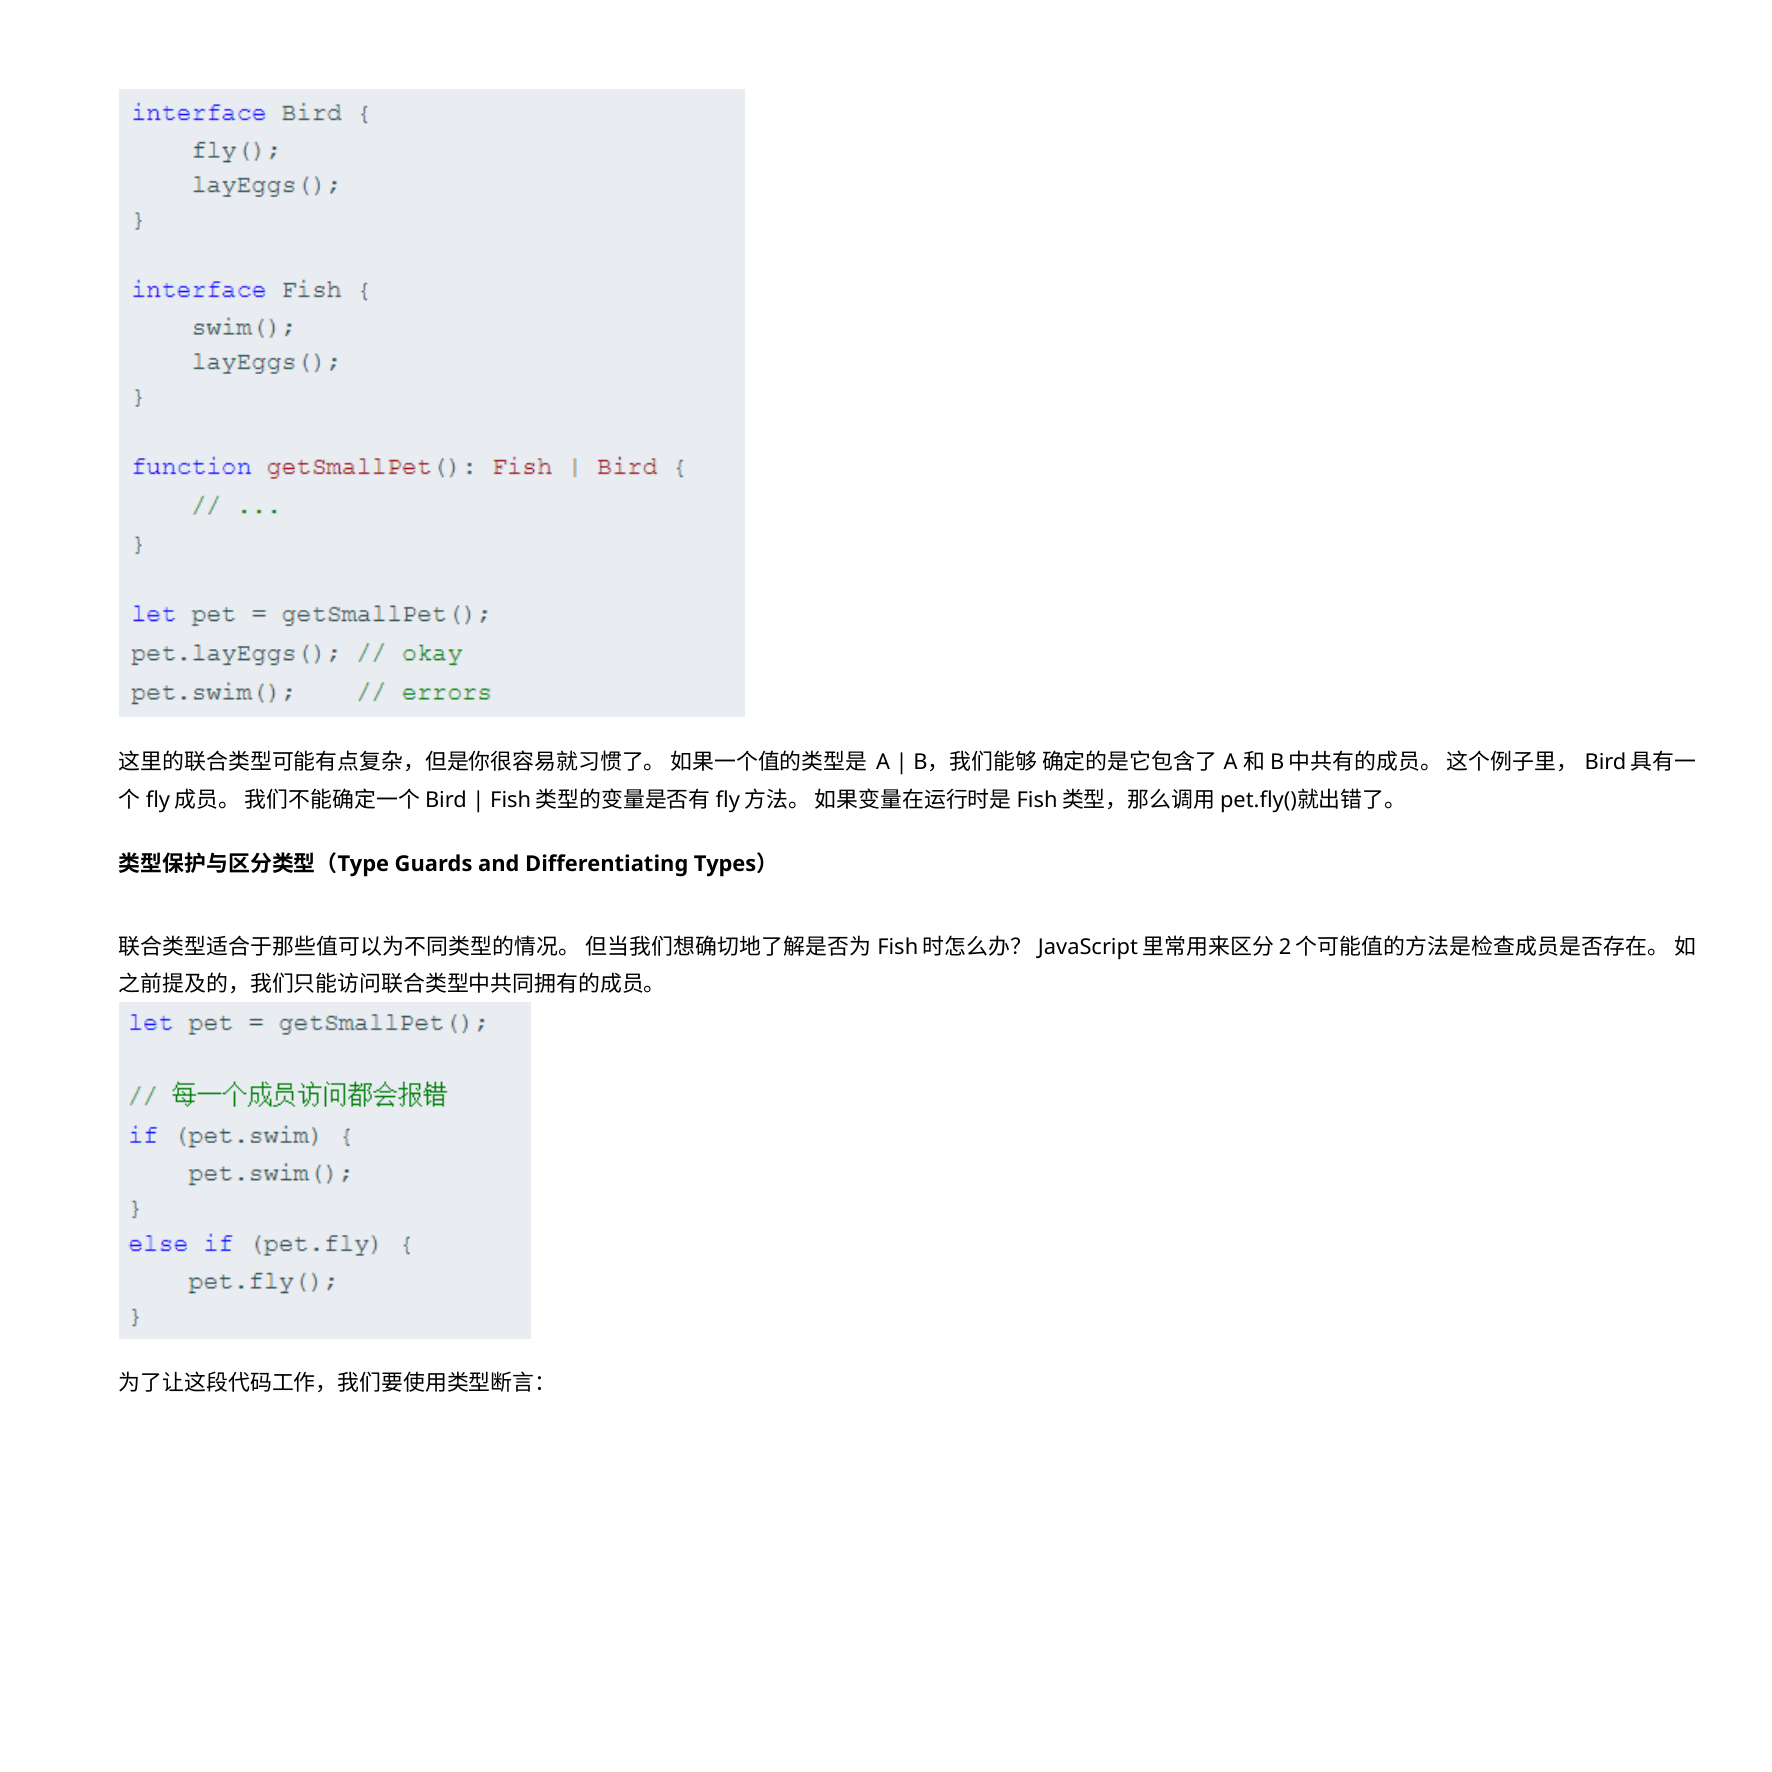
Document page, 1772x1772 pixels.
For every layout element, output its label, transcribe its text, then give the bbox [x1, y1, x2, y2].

text 这里的联合类型可能有点复杂，但是你很容易就习惯了。 如果一个值的类型是 A | B，我们能够 确定的是它包含了 A 和 B中共有的成员。 这个例子里， Bird具有一个 fly成员。 我们不能确定一个 Bird | Fish类型的变量是否有 fly方法。 如果变量在运行时是 Fish类型，那么调用 pet.fly()就出错了。 [119, 744, 1697, 814]
text 为了让这段代码工作，我们要使用类型断言： [75, 1365, 1697, 1397]
picture [118, 1002, 532, 1339]
picture [118, 89, 746, 717]
subtitle 类型保护与区分类型（Type Guards and Differentiating Types） [75, 846, 1697, 878]
text 联合类型适合于那些值可以为不同类型的情况。 但当我们想确切地了解是否为 Fish时怎么办？ JavaScript里常用来区分2个可能值的方法是检查成员是否存在。 如之前提及的，我们只能访问联合类型中共同拥有的成员。 [119, 928, 1697, 998]
